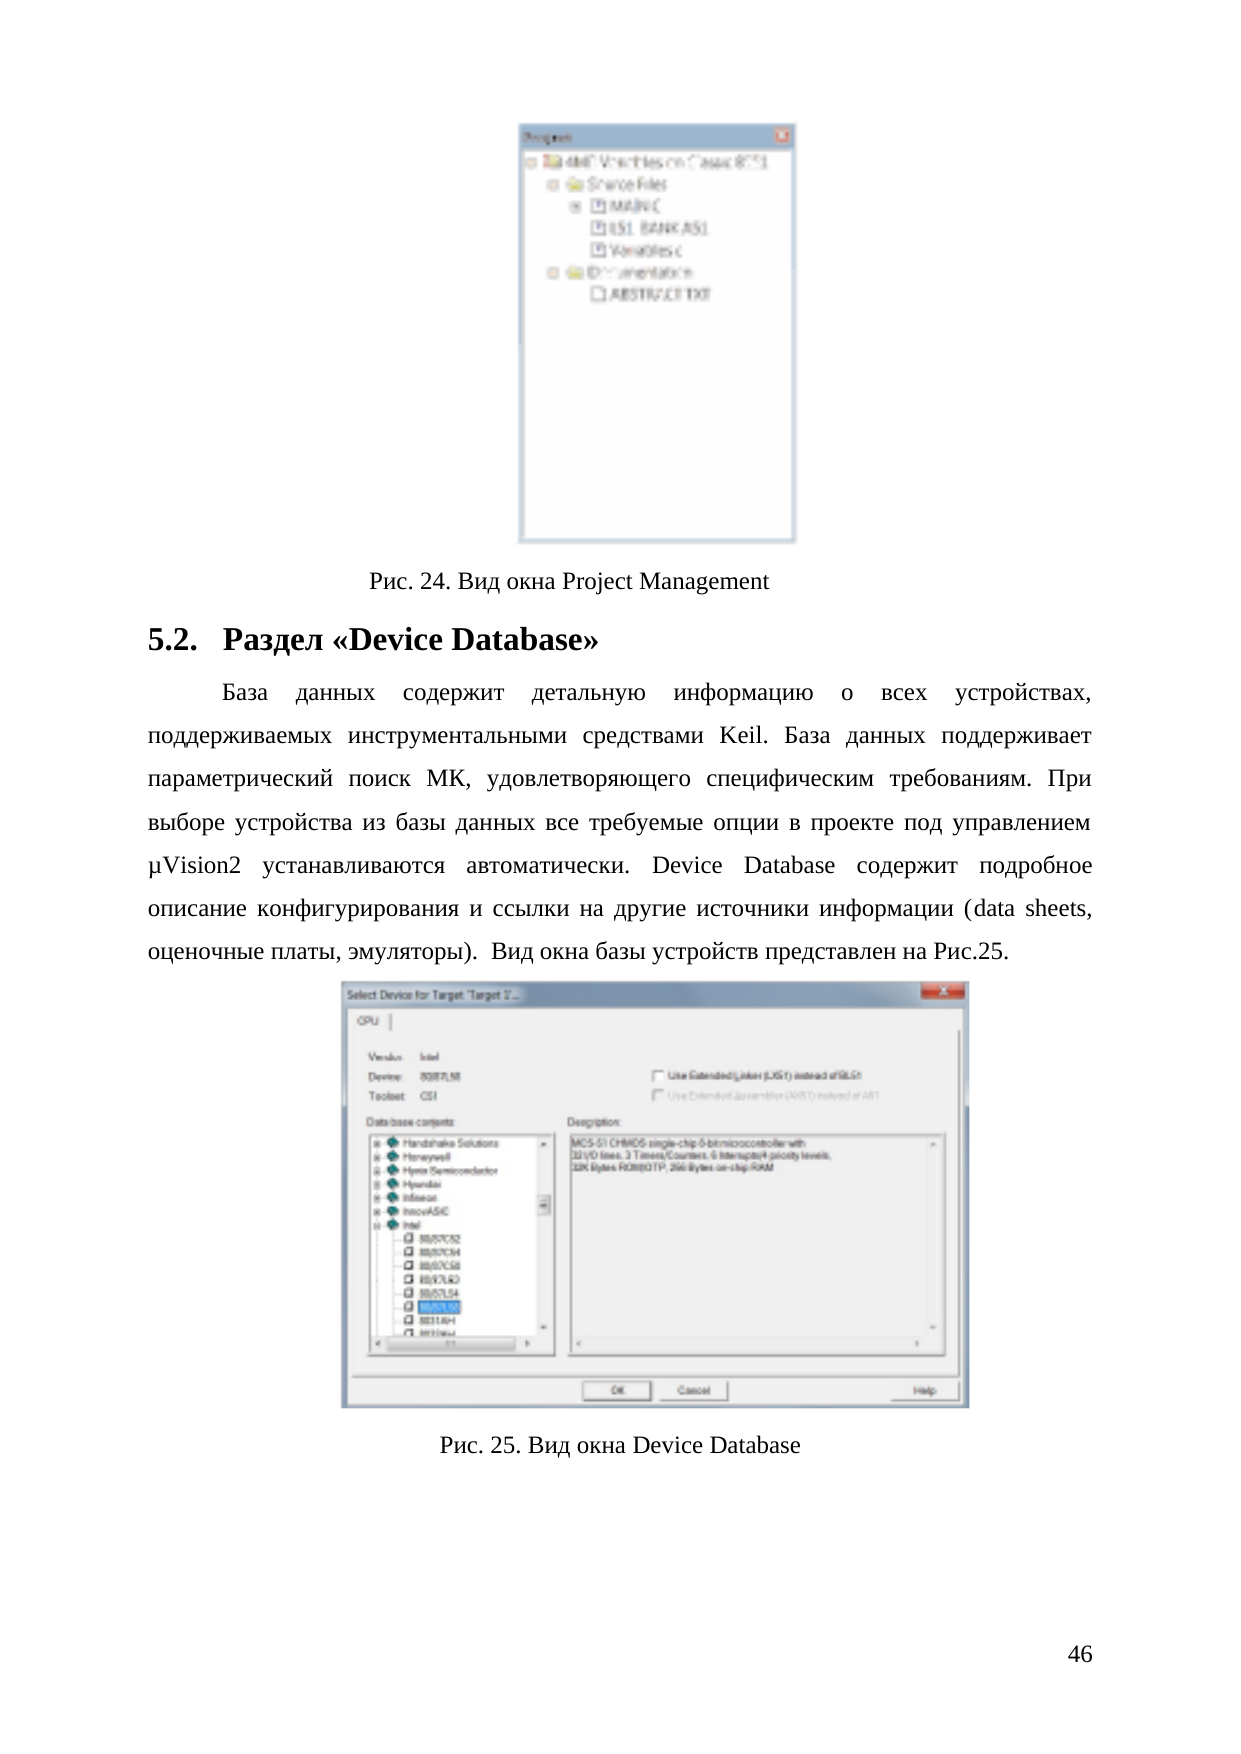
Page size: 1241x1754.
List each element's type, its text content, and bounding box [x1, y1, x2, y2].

text Рис. 24. Вид окна Project Management [295, 566, 1092, 595]
text База данных содержит детальную информацию о всех устройствах, поддерживаемых инструментальными средствами Keil. База данных поддерживает параметрический поиск МК, удовлетворяющего специфическим требованиям. При выборе устройства из базы данных все требуемые опции в проекте под управлением µVision2 устанавливаются автоматически. Device Database содержит подробное описание конфигурирования и ссылки на другие источники информации (data sheets, оценочные платы, эмуляторы). Вид окна базы устройств представлен на Рис.25. [148, 677, 1092, 965]
subtitle Раздел «Device Database» [148, 620, 1092, 658]
text Рис. 25. Вид окна Device Database [148, 1430, 1092, 1459]
